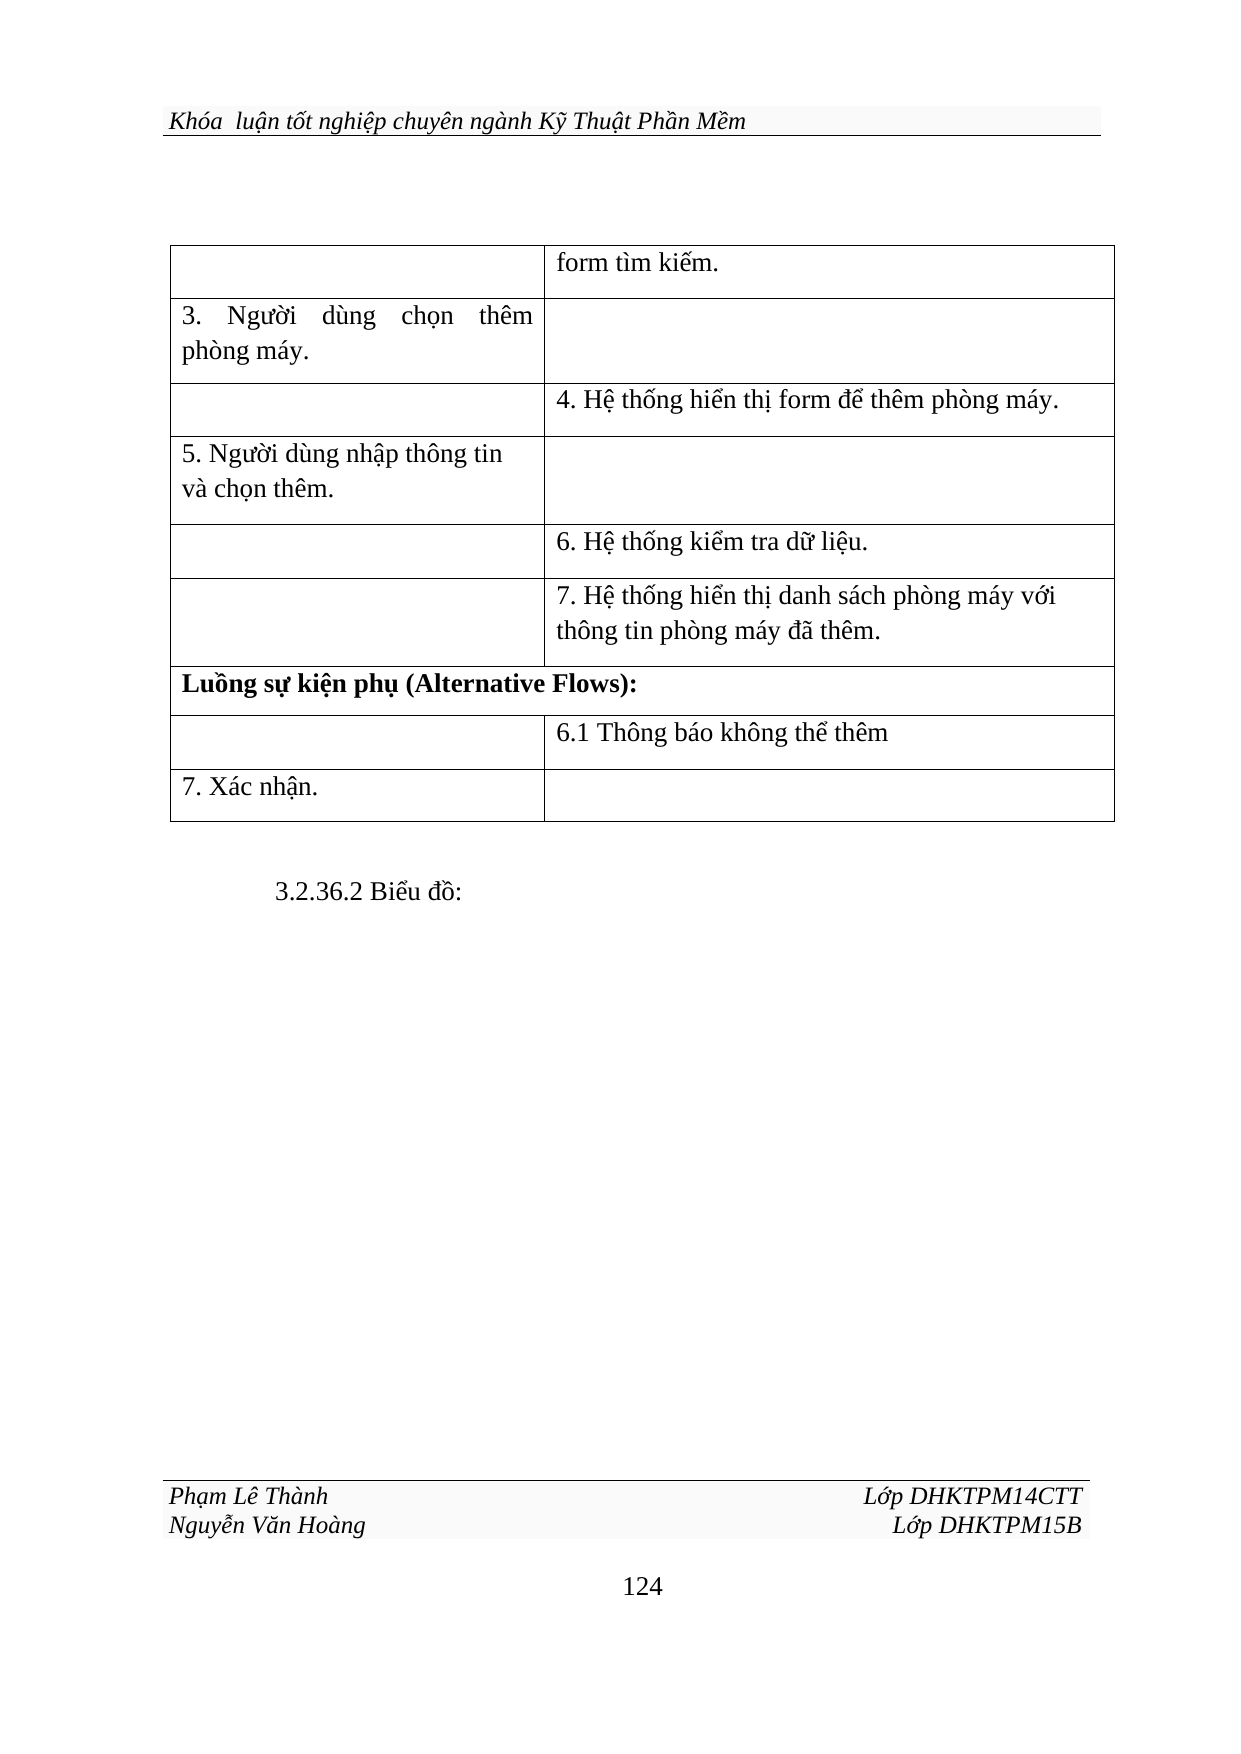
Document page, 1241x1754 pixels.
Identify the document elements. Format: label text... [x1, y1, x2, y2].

table_cell [171, 716, 544, 768]
subtitle 3.2.36.2 Biểu đồ: [275, 875, 1122, 906]
table_cell [171, 246, 544, 298]
table_cell Luồng sự kiện phụ (Alternative Flows): [171, 667, 1114, 715]
table_cell [171, 579, 544, 666]
table_cell 6. Hệ thống kiểm tra dữ liệu. [545, 525, 1114, 578]
table_cell [171, 525, 544, 578]
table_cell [545, 246, 1114, 298]
table_cell 4. Hệ thống hiển thị form để thêm phòng máy. [545, 384, 1114, 436]
table_cell 7. Xác nhận. [171, 770, 544, 821]
table_cell [545, 437, 1114, 524]
table_cell [171, 384, 544, 436]
table_cell [545, 770, 1114, 821]
table_cell 6.1 Thông báo không thể thêm [545, 716, 1114, 768]
table_cell 5. Người dùng nhập thông tin và chọn thêm. [171, 437, 544, 524]
table_cell 3. Người dùng chọn thêm phòng máy. [171, 299, 544, 382]
table_cell [545, 299, 1114, 382]
table_cell 7. Hệ thống hiển thị danh sách phòng máy với thông tin phòng máy đã thêm. [545, 579, 1114, 666]
